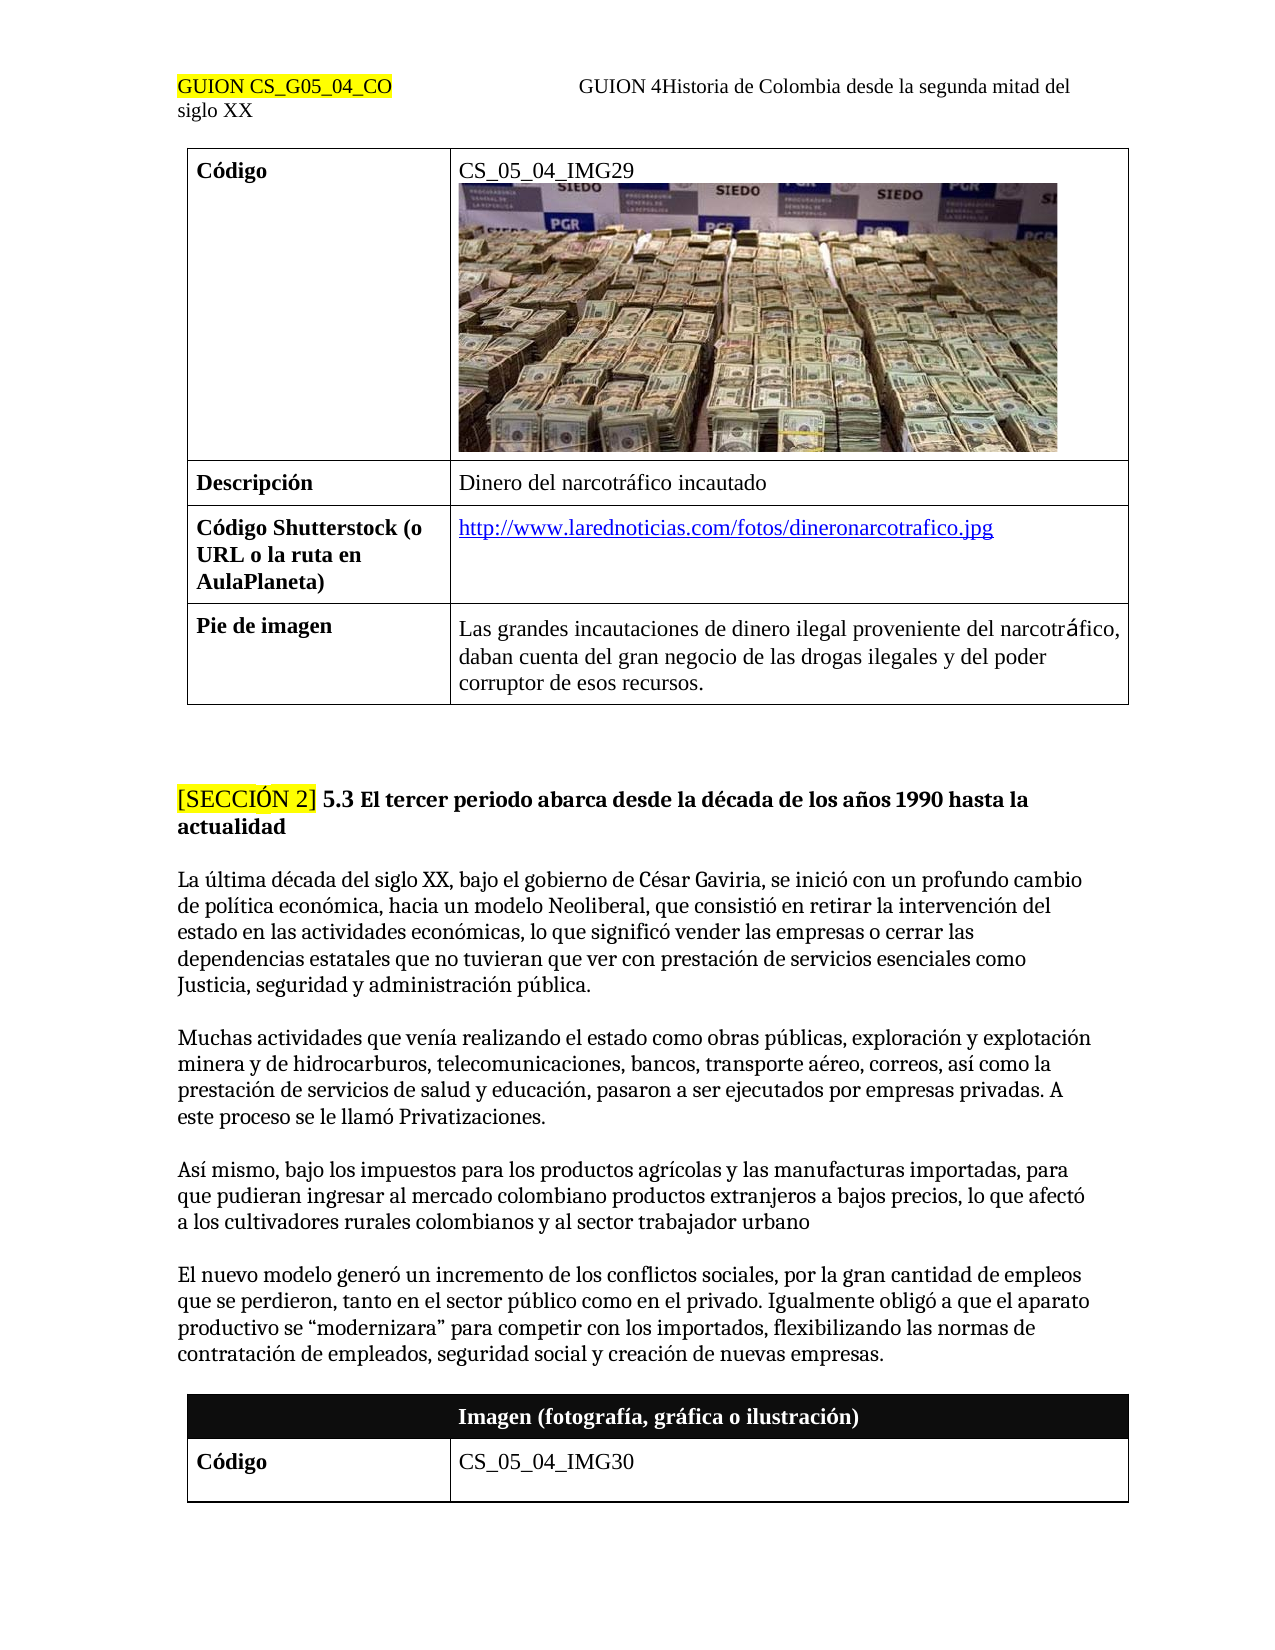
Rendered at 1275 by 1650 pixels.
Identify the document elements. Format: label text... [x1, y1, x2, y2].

table_cell Las grandes incautaciones de dinero ilegal proveniente del narcotráfico, daban cuenta del gran negocio de las drogas ilegales y del poder corruptor de esos recursos. [451, 604, 1128, 704]
text [SECCIÓN 2] 5.3 El tercer periodo abarca desde la década de los años 1990 hasta la actualidad [177, 784, 1098, 840]
table_cell Código [188, 1439, 450, 1501]
text Muchas actividades que venía realizando el estado como obras públicas, exploración y explotación minera y de hidrocarburos, telecomunicaciones, bancos, transporte aéreo, correos, así como la prestación de servicios de salud y educación, pasaron a ser ejecutados por empresas privadas. A este proceso se le llamó Privatizaciones. [177, 1024, 1098, 1130]
text La última década del siglo XX, bajo el gobierno de César Gaviria, se inició con un profundo cambio de política económica, hacia un modelo Neoliberal, que consistió en retirar la intervención del estado en las actividades económicas, lo que significó vender las empresas o cerrar las dependencias estatales que no tuvieran que ver con prestación de servicios esenciales como Justicia, seguridad y administración pública. [177, 866, 1098, 998]
table_cell Código [188, 149, 450, 460]
table_cell CS_05_04_IMG29 [451, 149, 1128, 460]
table_header Imagen (fotografía, gráfica o ilustración) [188, 1395, 1128, 1438]
table_cell Pie de imagen [188, 604, 450, 704]
table_cell CS_05_04_IMG30 [451, 1439, 1128, 1501]
table_cell Descripción [188, 461, 450, 505]
table_cell http://www.larednoticias.com/fotos/dineronarcotrafico.jpg [451, 506, 1128, 602]
picture [458, 183, 1058, 452]
table_cell Código Shutterstock (o URL o la ruta en AulaPlaneta) [188, 506, 450, 602]
table_cell Dinero del narcotráfico incautado [451, 461, 1128, 505]
text Así mismo, bajo los impuestos para los productos agrícolas y las manufacturas importadas, para que pudieran ingresar al mercado colombiano productos extranjeros a bajos precios, lo que afectó a los cultivadores rurales colombianos y al sector trabajador urbano [177, 1156, 1098, 1235]
text El nuevo modelo generó un incremento de los conflictos sociales, por la gran cantidad de empleos que se perdieron, tanto en el sector público como en el privado. Igualmente obligó a que el aparato productivo se “modernizara” para competir con los importados, flexibilizando las normas de contratación de empleados, seguridad social y creación de nuevas empresas. [177, 1262, 1098, 1367]
